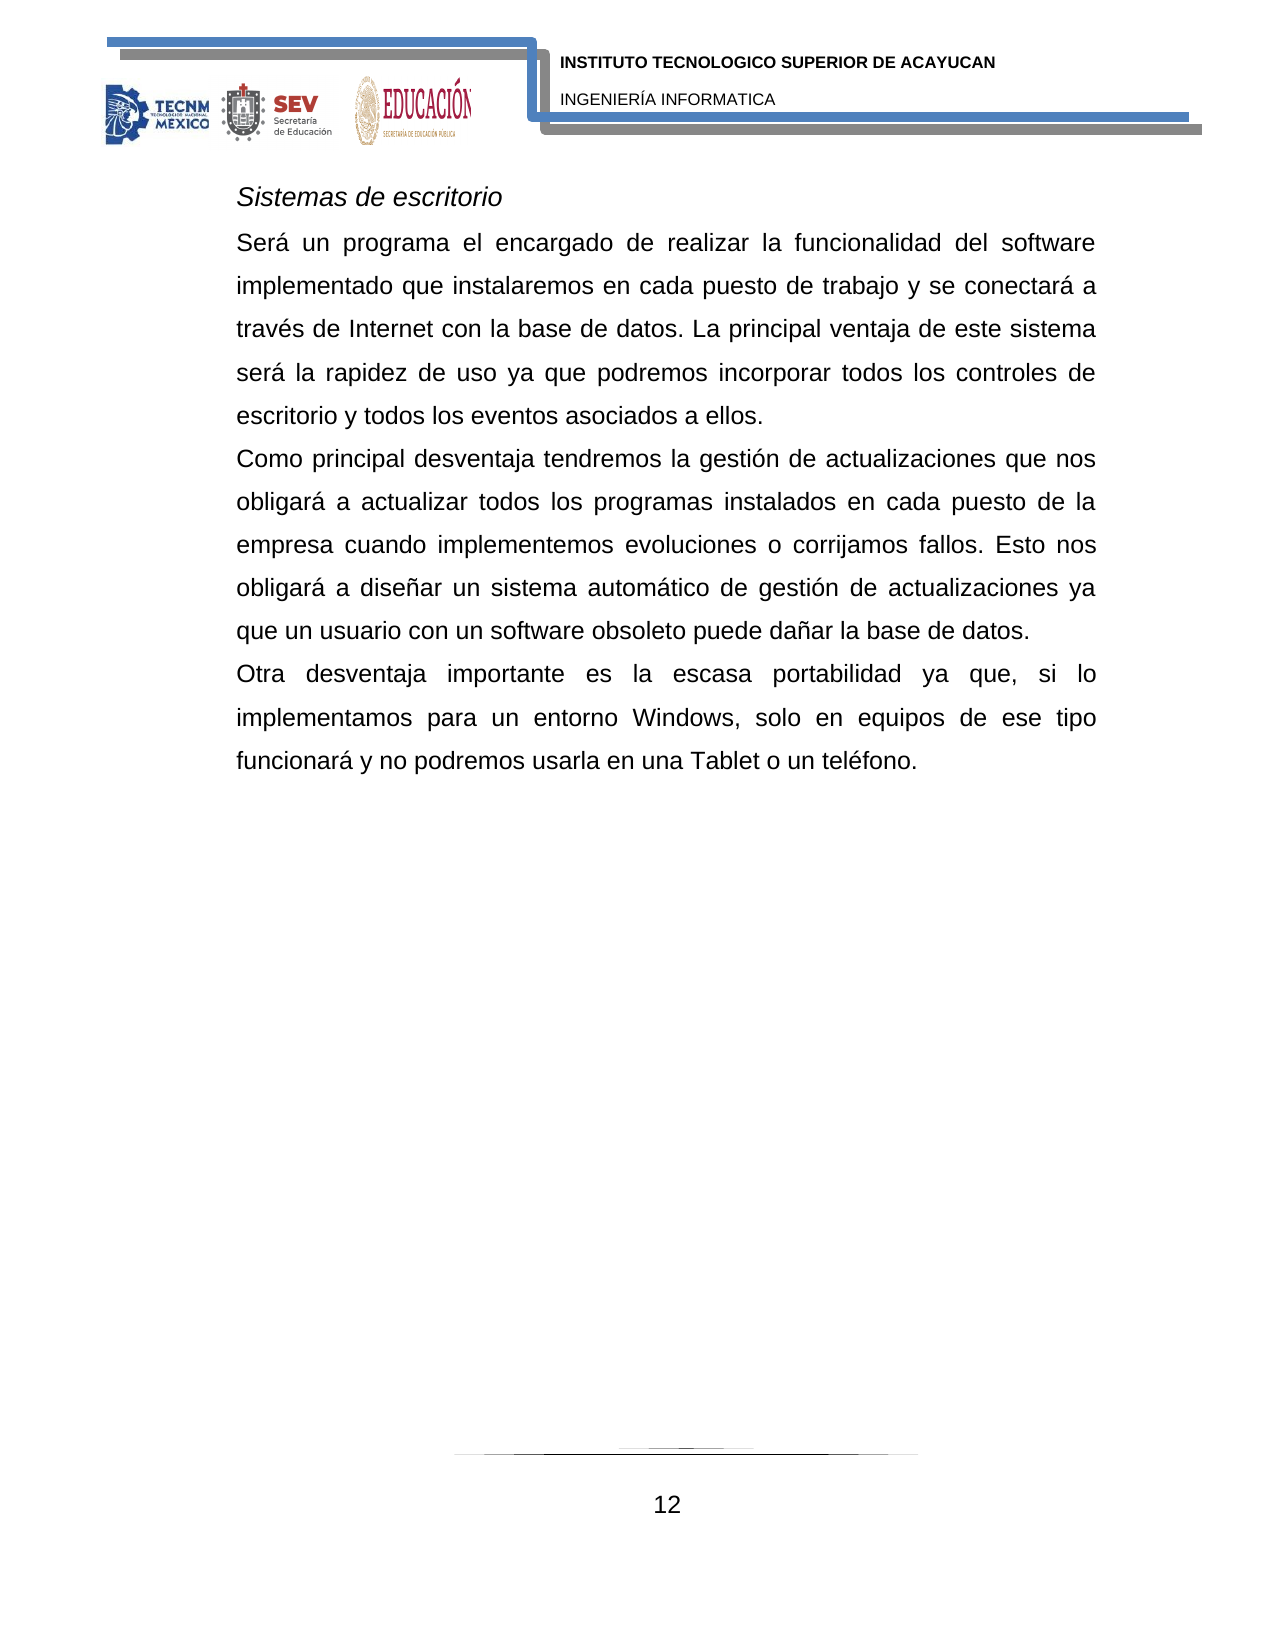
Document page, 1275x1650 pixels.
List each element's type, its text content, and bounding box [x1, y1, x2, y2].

text Será un programa el encargado de realizar la funcionalidad del software implementado que instalaremos en cada puesto de trabajo y se conectará a través de Internet con la base de datos. La principal ventaja de este sistema será la rapidez de uso ya que podremos incorporar todos los controles de escritorio y todos los eventos asociados a ellos. [236, 228, 1098, 429]
picture [355, 76, 471, 145]
picture [101, 75, 339, 151]
text Otra desventaja importante es la escasa portabilidad ya que, si lo implementamos para un entorno Windows, solo en equipos de ese tipo funcionará y no podremos usarla en una Tablet o un teléfono. [236, 659, 1098, 774]
text Como principal desventaja tendremos la gestión de actualizaciones que nos obligará a actualizar todos los programas instalados en cada puesto de la empresa cuando implementemos evoluciones o corrijamos fallos. Esto nos obligará a diseñar un sistema automático de gestión de actualizaciones ya que un usuario con un software obsoleto puede dañar la base de datos. [236, 444, 1098, 645]
subtitle Sistemas de escritorio [236, 181, 1098, 213]
